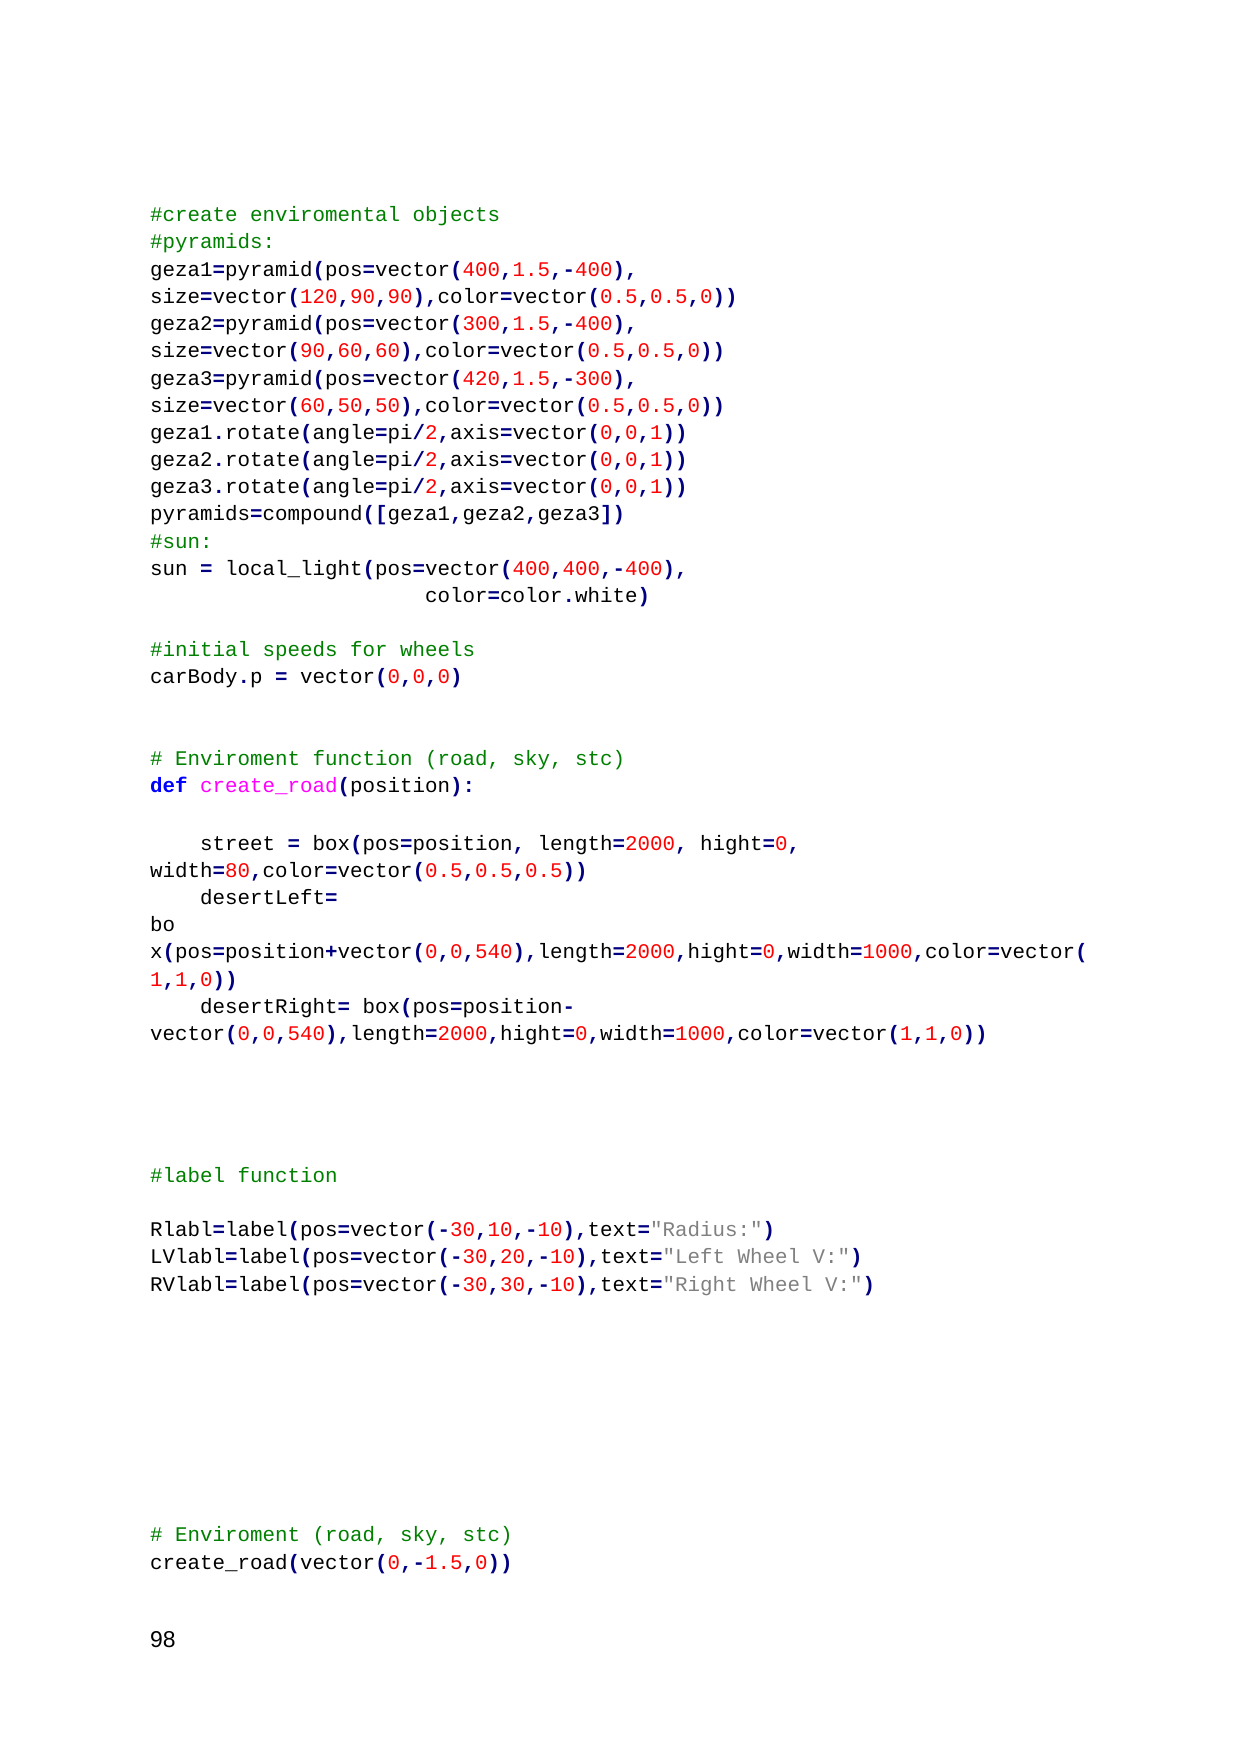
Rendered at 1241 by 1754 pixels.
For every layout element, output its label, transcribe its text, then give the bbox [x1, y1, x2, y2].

text #sun: [150, 531, 1090, 554]
text create_road(vector(0,-1.5,0)) [150, 1552, 1090, 1575]
text # Enviroment function (road, sky, stc) [150, 748, 1090, 772]
text geza3=pyramid(pos=vector(420,1.5,-300), size=vector(60,50,50),color=vector(0.5,0.5,0)) [150, 367, 1090, 418]
text #label function [150, 1165, 1090, 1189]
text desertRight= box(pos=position-vector(0,0,540),length=2000,hight=0,width=1000,color=vector(1,1,0)) [150, 996, 1090, 1047]
text geza2.rotate(angle=pi/2,axis=vector(0,0,1)) [150, 449, 1090, 473]
text LVlabl=label(pos=vector(-30,20,-10),text="Left Wheel V:") [150, 1247, 1090, 1270]
text geza1.rotate(angle=pi/2,axis=vector(0,0,1)) [150, 422, 1090, 446]
text # Enviroment (road, sky, stc) [150, 1524, 1090, 1548]
text #initial speeds for wheels [150, 639, 1090, 663]
text geza1=pyramid(pos=vector(400,1.5,-400), size=vector(120,90,90),color=vector(0.5,0.5,0)) [150, 259, 1090, 309]
text Rlabl=label(pos=vector(-30,10,-10),text="Radius:") [150, 1219, 1090, 1243]
text sun = local_light(pos=vector(400,400,-400), [150, 558, 1090, 581]
text desertLeft= box(pos=position+vector(0,0,540),length=2000,hight=0,width=1000,color=vector(1,1,0)) [150, 887, 1090, 992]
text #pyramids: [150, 232, 1090, 255]
text geza3.rotate(angle=pi/2,axis=vector(0,0,1)) [150, 476, 1090, 500]
text RVlabl=label(pos=vector(-30,30,-10),text="Right Wheel V:") [150, 1274, 1090, 1297]
text def create_road(position): [150, 775, 1090, 799]
text pyramids=compound([geza1,geza2,geza3]) [150, 503, 1090, 527]
text #create enviromental objects [150, 204, 1090, 228]
text color=color.white) [150, 585, 1090, 609]
text geza2=pyramid(pos=vector(300,1.5,-400), size=vector(90,60,60),color=vector(0.5,0.5,0)) [150, 313, 1090, 364]
text carBody.p = vector(0,0,0) [150, 667, 1090, 690]
text street = box(pos=position, length=2000, hight=0, width=80,color=vector(0.5,0.5,0.5)) [150, 833, 1090, 883]
